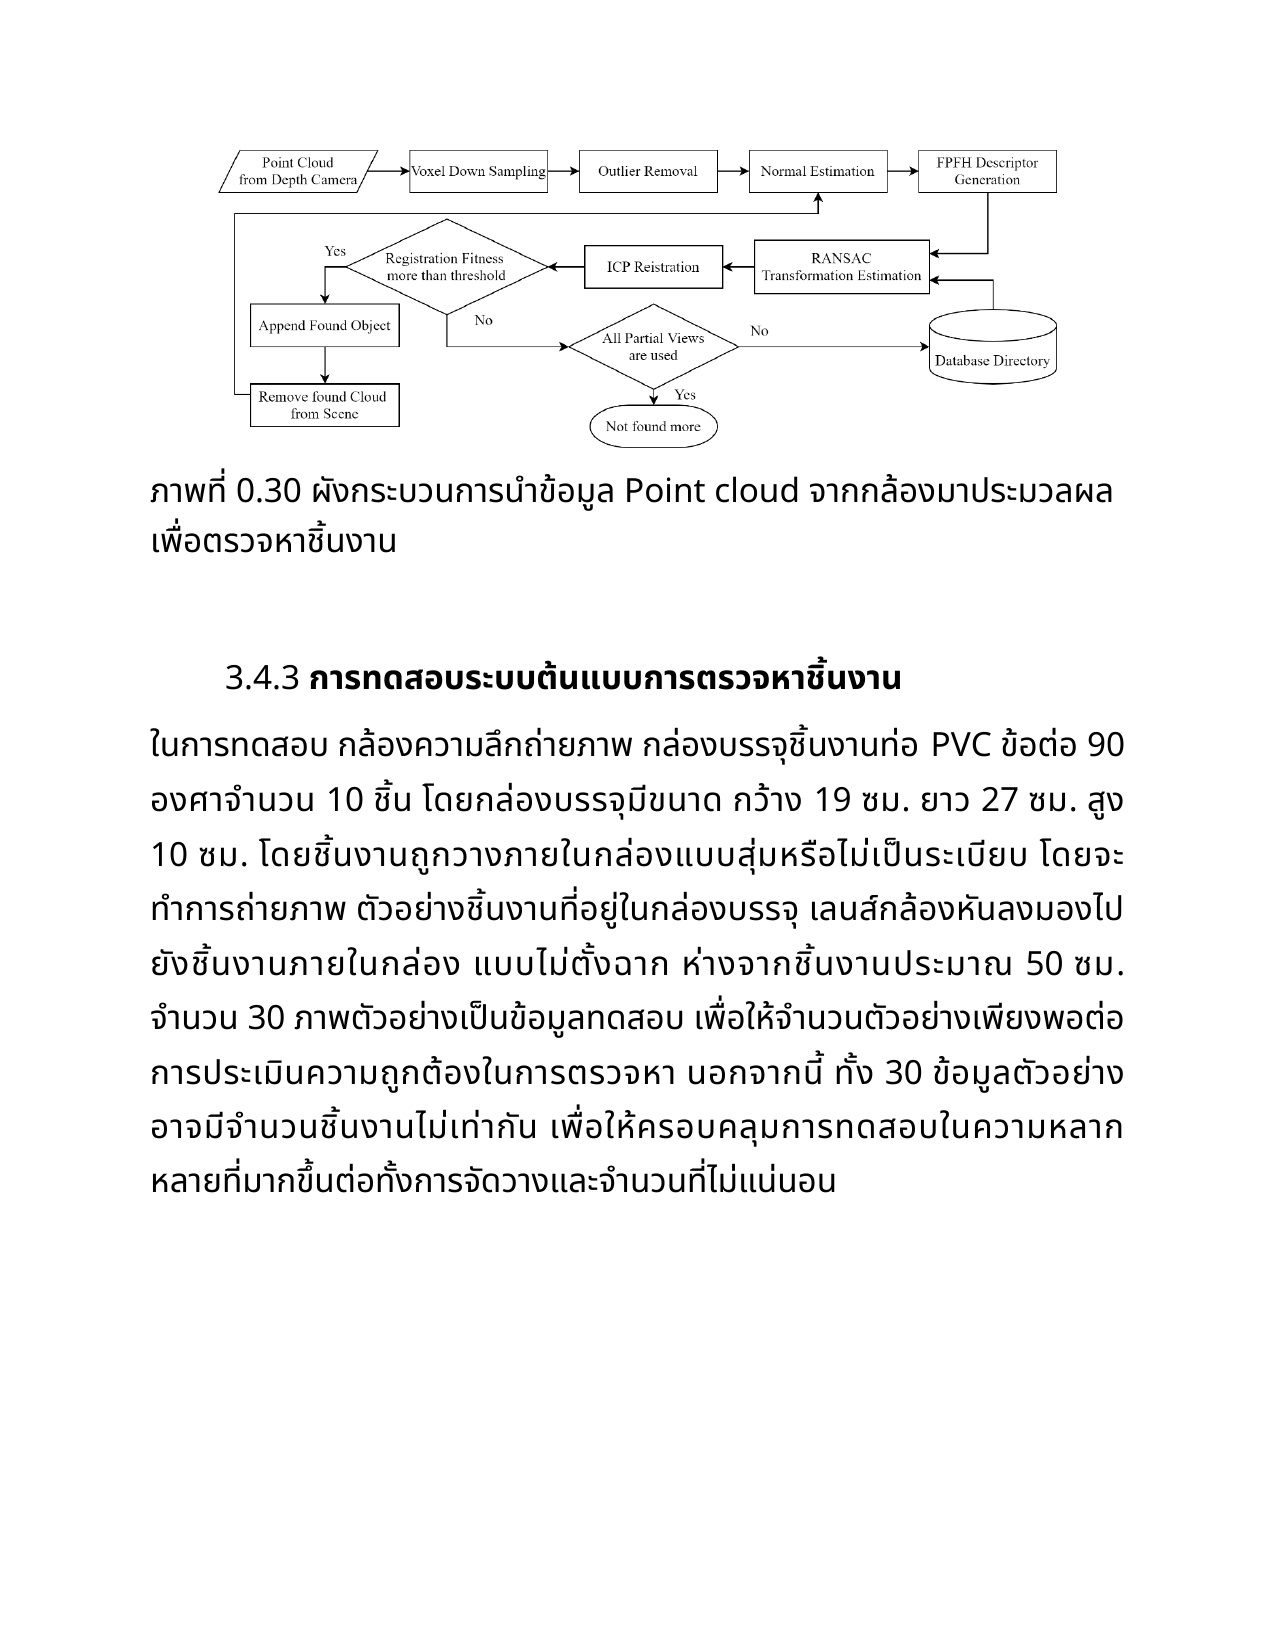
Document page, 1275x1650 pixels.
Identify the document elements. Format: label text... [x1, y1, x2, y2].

subtitle 3.4.3 การทดสอบระบบต้นแบบการตรวจหาชิ้นงาน [150, 654, 1125, 704]
text ในการทดสอบ กล้องความลึกถ่ายภาพ กล่องบรรจุชิ้นงานท่อ PVC ข้อต่อ 90 องศาจำนวน 10 ชิ้น โดยกล่องบรรจุมีขนาด กว้าง 19 ซม. ยาว 27 ซม. สูง 10 ซม. โดยชิ้นงานถูกวางภายในกล่องแบบสุ่มหรือไม่เป็นระเบียบ โดยจะทำการถ่ายภาพ ตัวอย่างชิ้นงานที่อยู่ในกล่องบรรจุ เลนส์กล้องหันลงมองไปยังชิ้นงานภายในกล่อง แบบไม่ตั้งฉาก ห่างจากชิ้นงานประมาณ 50 ซม. จำนวน 30 ภาพตัวอย่างเป็นข้อมูลทดสอบ เพื่อให้จำนวนตัวอย่างเพียงพอต่อการประเมินความถูกต้องในการตรวจหา นอกจากนี้ ทั้ง 30 ข้อมูลตัวอย่าง อาจมีจำนวนชิ้นงานไม่เท่ากัน เพื่อให้ครอบคลุมการทดสอบในความหลากหลายที่มากขึ้นต่อทั้งการจัดวางและจำนวนที่ไม่แน่นอน [150, 721, 1125, 1208]
picture [218, 150, 1057, 448]
